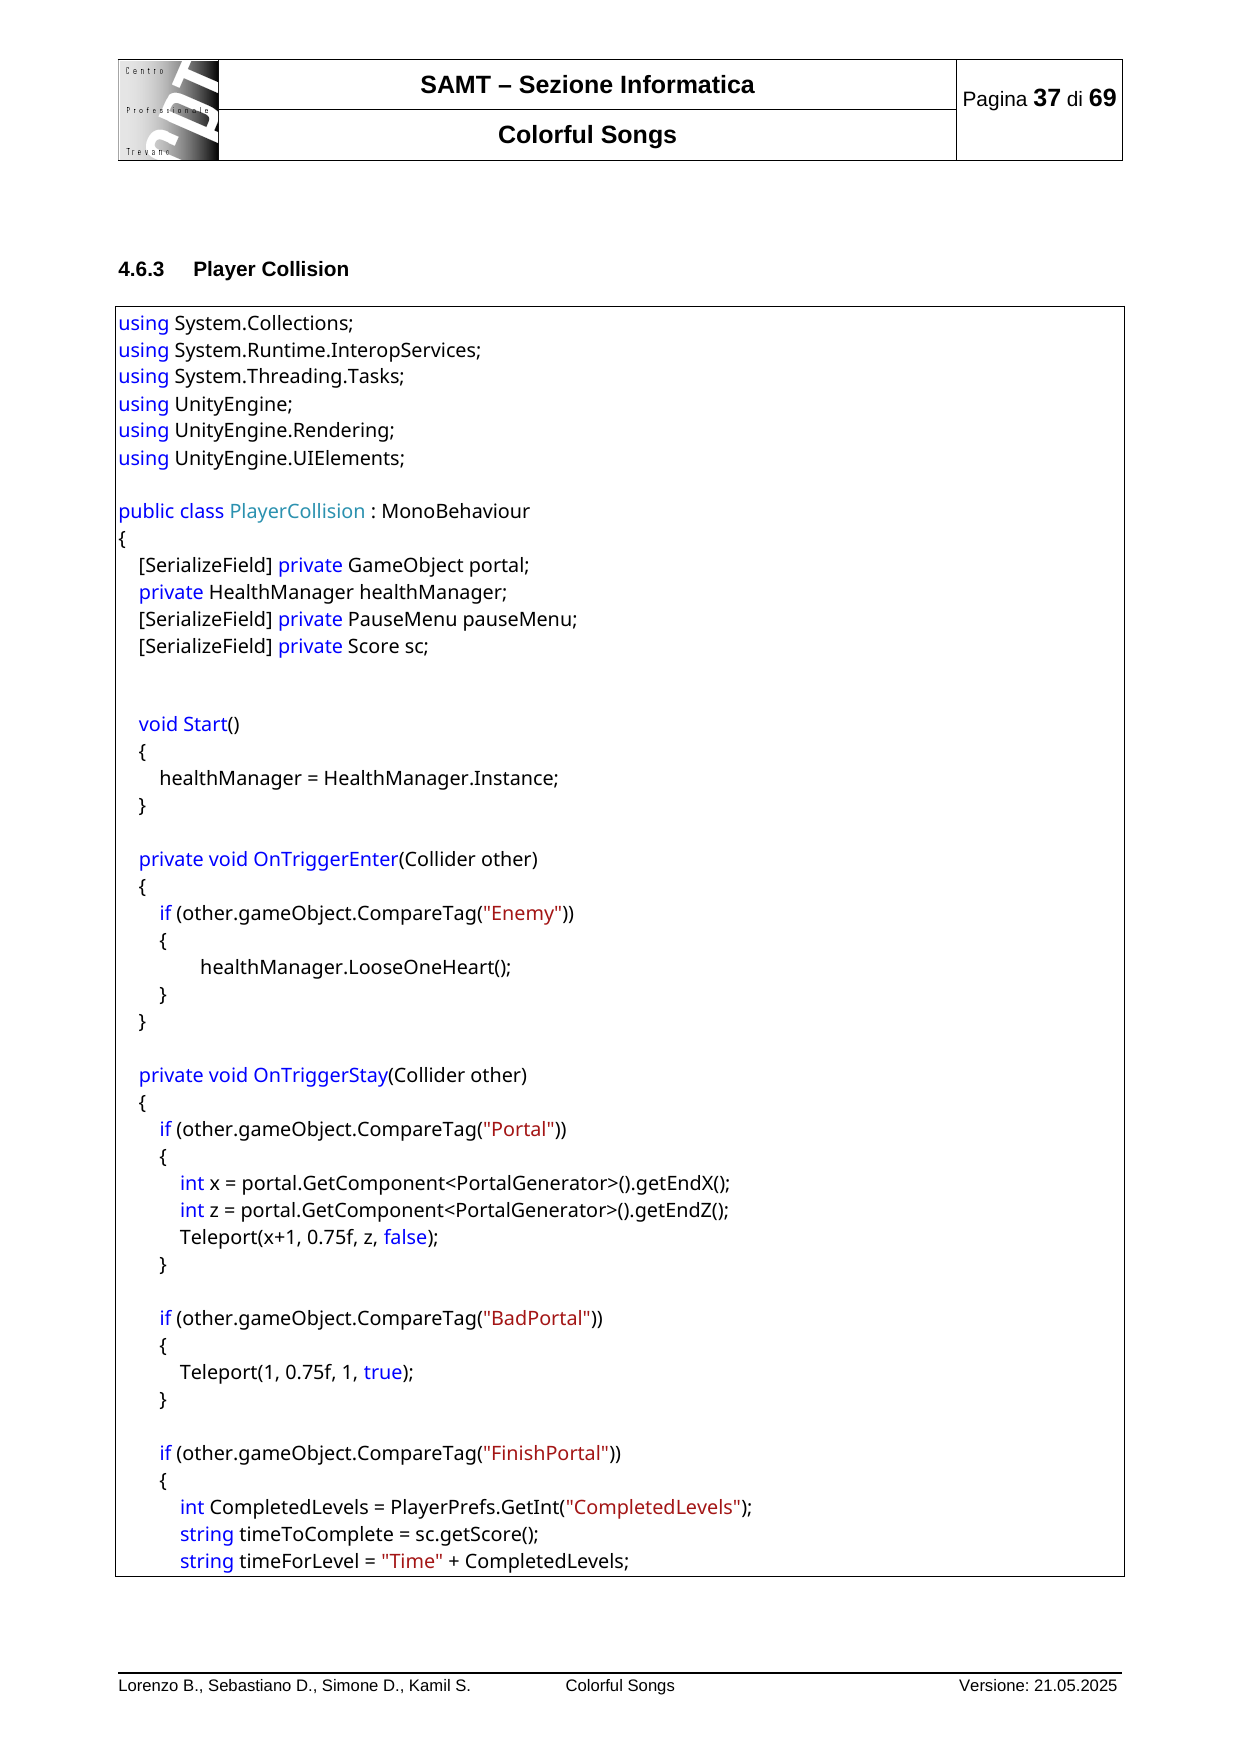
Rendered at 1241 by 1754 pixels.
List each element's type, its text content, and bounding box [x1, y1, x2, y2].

text Teleport(x+1, 0.75f, z, false); [118, 1223, 1122, 1250]
text if (other.gameObject.CompareTag("BadPortal")) [118, 1304, 1122, 1331]
text if (other.gameObject.CompareTag("Enemy")) [118, 899, 1122, 926]
text using UnityEngine.UIElements; [118, 444, 1122, 471]
text { [118, 737, 1122, 764]
text if (other.gameObject.CompareTag("FinishPortal")) [118, 1439, 1122, 1466]
text } [118, 1385, 1122, 1412]
text [SerializeField] private GameObject portal; [118, 552, 1122, 579]
text healthManager = HealthManager.Instance; [118, 764, 1122, 791]
text using System.Threading.Tasks; [118, 363, 1122, 390]
text [SerializeField] private PauseMenu pauseMenu; [118, 606, 1122, 633]
text [SerializeField] private Score sc; [118, 633, 1122, 659]
text { [118, 1331, 1122, 1358]
text private void OnTriggerStay(Collider other) [118, 1061, 1122, 1088]
text private void OnTriggerEnter(Collider other) [118, 845, 1122, 872]
text Teleport(1, 0.75f, 1, true); [118, 1358, 1122, 1385]
text using System.Collections; [116, 307, 1124, 336]
text } [118, 980, 1122, 1007]
picture [118, 60, 219, 160]
text } [118, 1250, 1122, 1277]
text } [118, 791, 1122, 818]
text { [118, 926, 1122, 953]
text using System.Runtime.InteropServices; [118, 336, 1122, 363]
subtitle Player Collision [118, 257, 1122, 281]
text healthManager.LooseOneHeart(); [118, 953, 1122, 980]
text { [118, 525, 1122, 552]
text int CompletedLevels = PlayerPrefs.GetInt("CompletedLevels"); [118, 1493, 1122, 1520]
text { [118, 872, 1122, 899]
text using UnityEngine; [118, 390, 1122, 417]
text void Start() [118, 711, 1122, 737]
text string timeToComplete = sc.getScore(); [118, 1520, 1122, 1544]
text using UnityEngine.Rendering; [118, 417, 1122, 444]
text private HealthManager healthManager; [118, 579, 1122, 606]
text public class PlayerCollision : MonoBehaviour [118, 498, 1122, 525]
text int x = portal.GetComponent<PortalGenerator>().getEndX(); [118, 1169, 1122, 1196]
text int z = portal.GetComponent<PortalGenerator>().getEndZ(); [118, 1196, 1122, 1223]
text string timeForLevel = "Time" + CompletedLevels; [116, 1544, 1124, 1576]
text } [118, 1007, 1122, 1034]
text { [118, 1142, 1122, 1169]
text { [118, 1466, 1122, 1493]
text if (other.gameObject.CompareTag("Portal")) [118, 1115, 1122, 1142]
text { [118, 1088, 1122, 1115]
